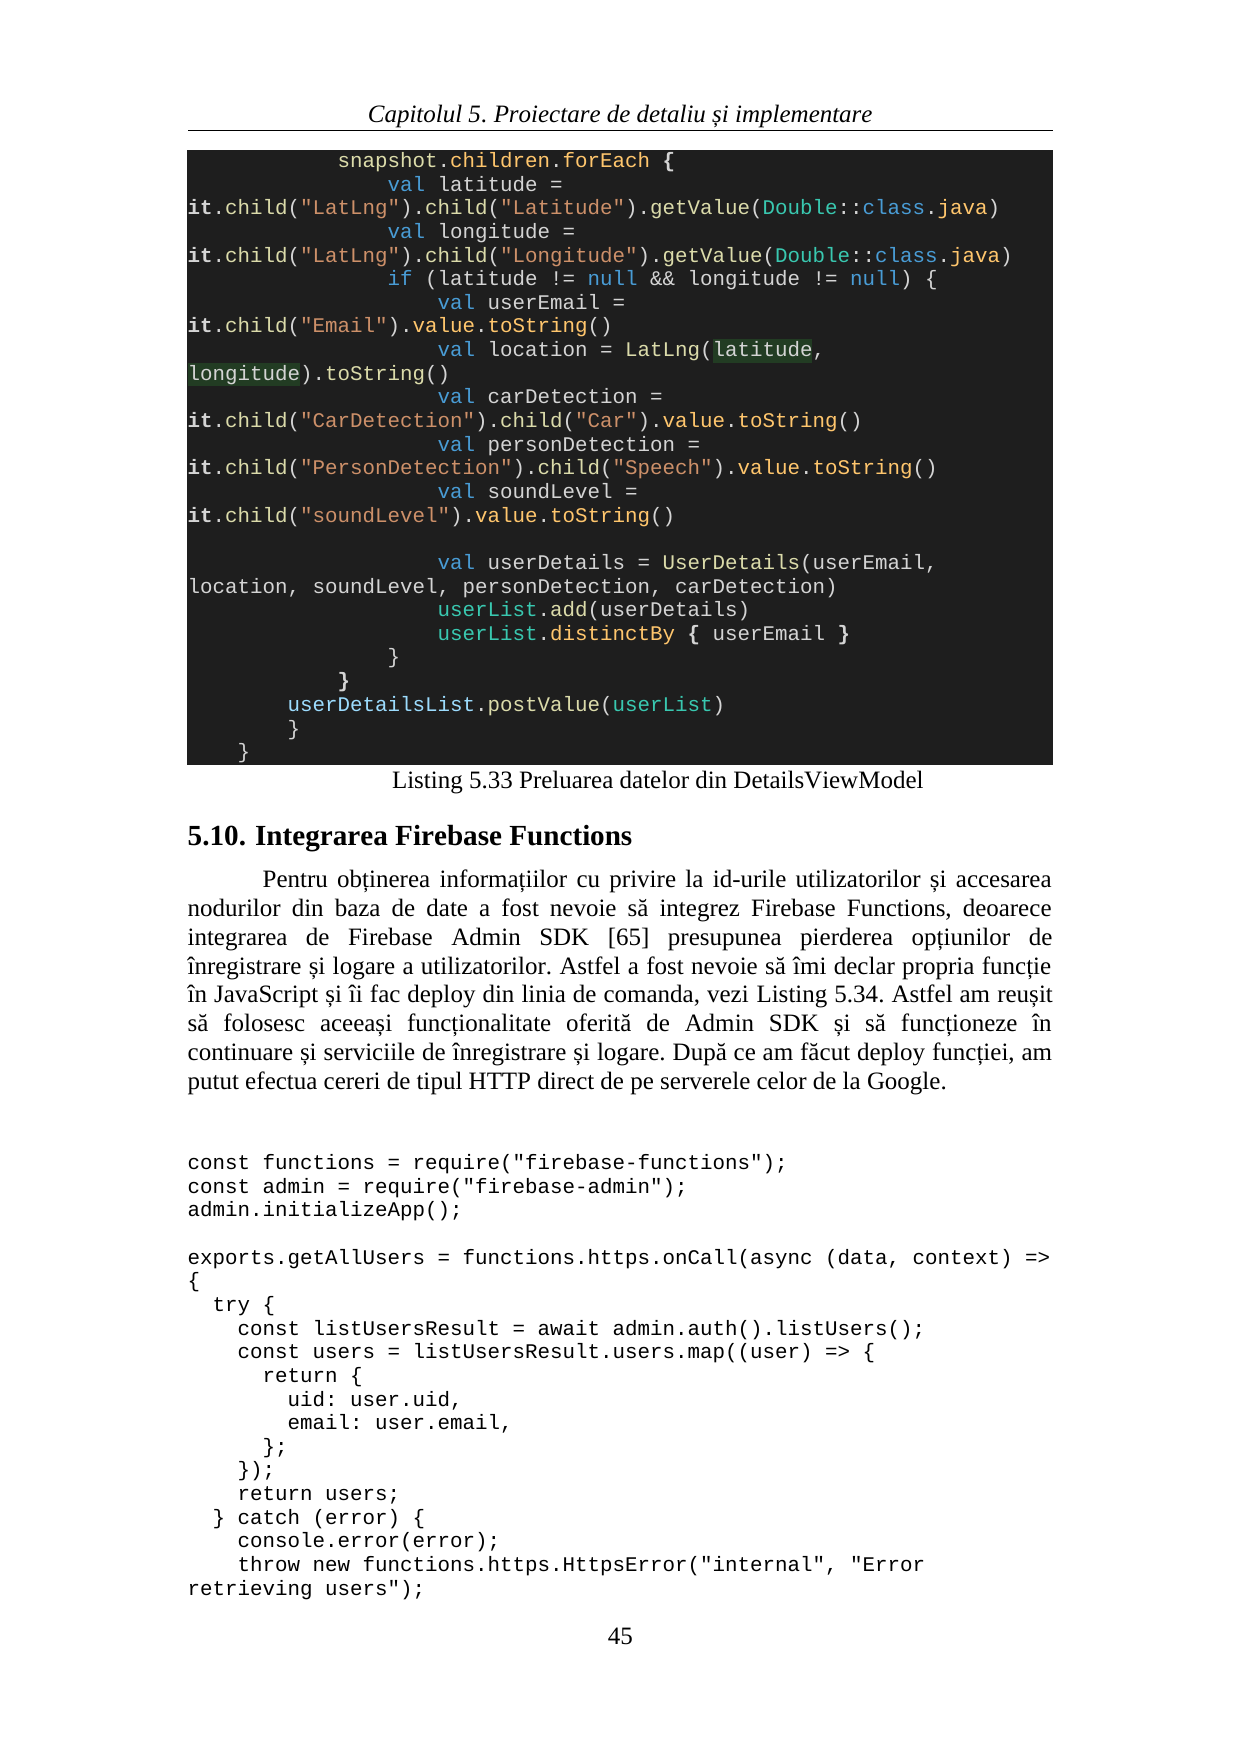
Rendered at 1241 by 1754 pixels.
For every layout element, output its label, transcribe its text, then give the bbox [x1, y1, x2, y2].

text return { [187, 1365, 1053, 1388]
subtitle Integrarea Firebase Functions [187, 818, 1053, 852]
text try { [187, 1294, 1053, 1318]
text email: user.email, [187, 1412, 1053, 1436]
text uid: user.uid, [187, 1388, 1053, 1412]
text admin.initializeApp(); [187, 1199, 1053, 1223]
text const functions = require("firebase-functions"); [187, 1152, 1053, 1176]
text exports.getAllUsers = functions.https.onCall(async (data, context) => { [187, 1247, 1053, 1294]
text const listUsersResult = await admin.auth().listUsers(); [187, 1318, 1053, 1341]
text Pentru obținerea informațiilor cu privire la id-urile utilizatorilor și accesarea nodurilor din baza de date a fost nevoie să integrez Firebase Functions, deoarece integrarea de Firebase Admin SDK [65] presupunea pierderea opțiunilor de înregistrare și logare a utilizatorilor. Astfel a fost nevoie să îmi declar propria funcție în JavaScript și îi fac deploy din linia de comanda, vezi Listing 5.33. Astfel am reușit să folosesc aceeași funcționalitate oferită de Admin SDK și să funcționeze în continuare și serviciile de înregistrare și logare. După ce am făcut deploy funcției, am putut efectua cereri de tipul HTTP direct de pe serverele celor de la Google. [187, 864, 1053, 1094]
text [187, 150, 1053, 765]
text const users = listUsersResult.users.map((user) => { [187, 1341, 1053, 1365]
text Listing 5.33 Preluarea datelor din DetailsViewModel [187, 765, 1053, 793]
text }); [187, 1459, 1053, 1483]
text }; [187, 1436, 1053, 1459]
text return users; [187, 1483, 1053, 1507]
text console.error(error); [187, 1530, 1053, 1554]
text throw new functions.https.HttpsError("internal", "Error retrieving users"); [187, 1554, 1053, 1601]
text const admin = require("firebase-admin"); [187, 1176, 1053, 1199]
text } catch (error) { [187, 1507, 1053, 1530]
